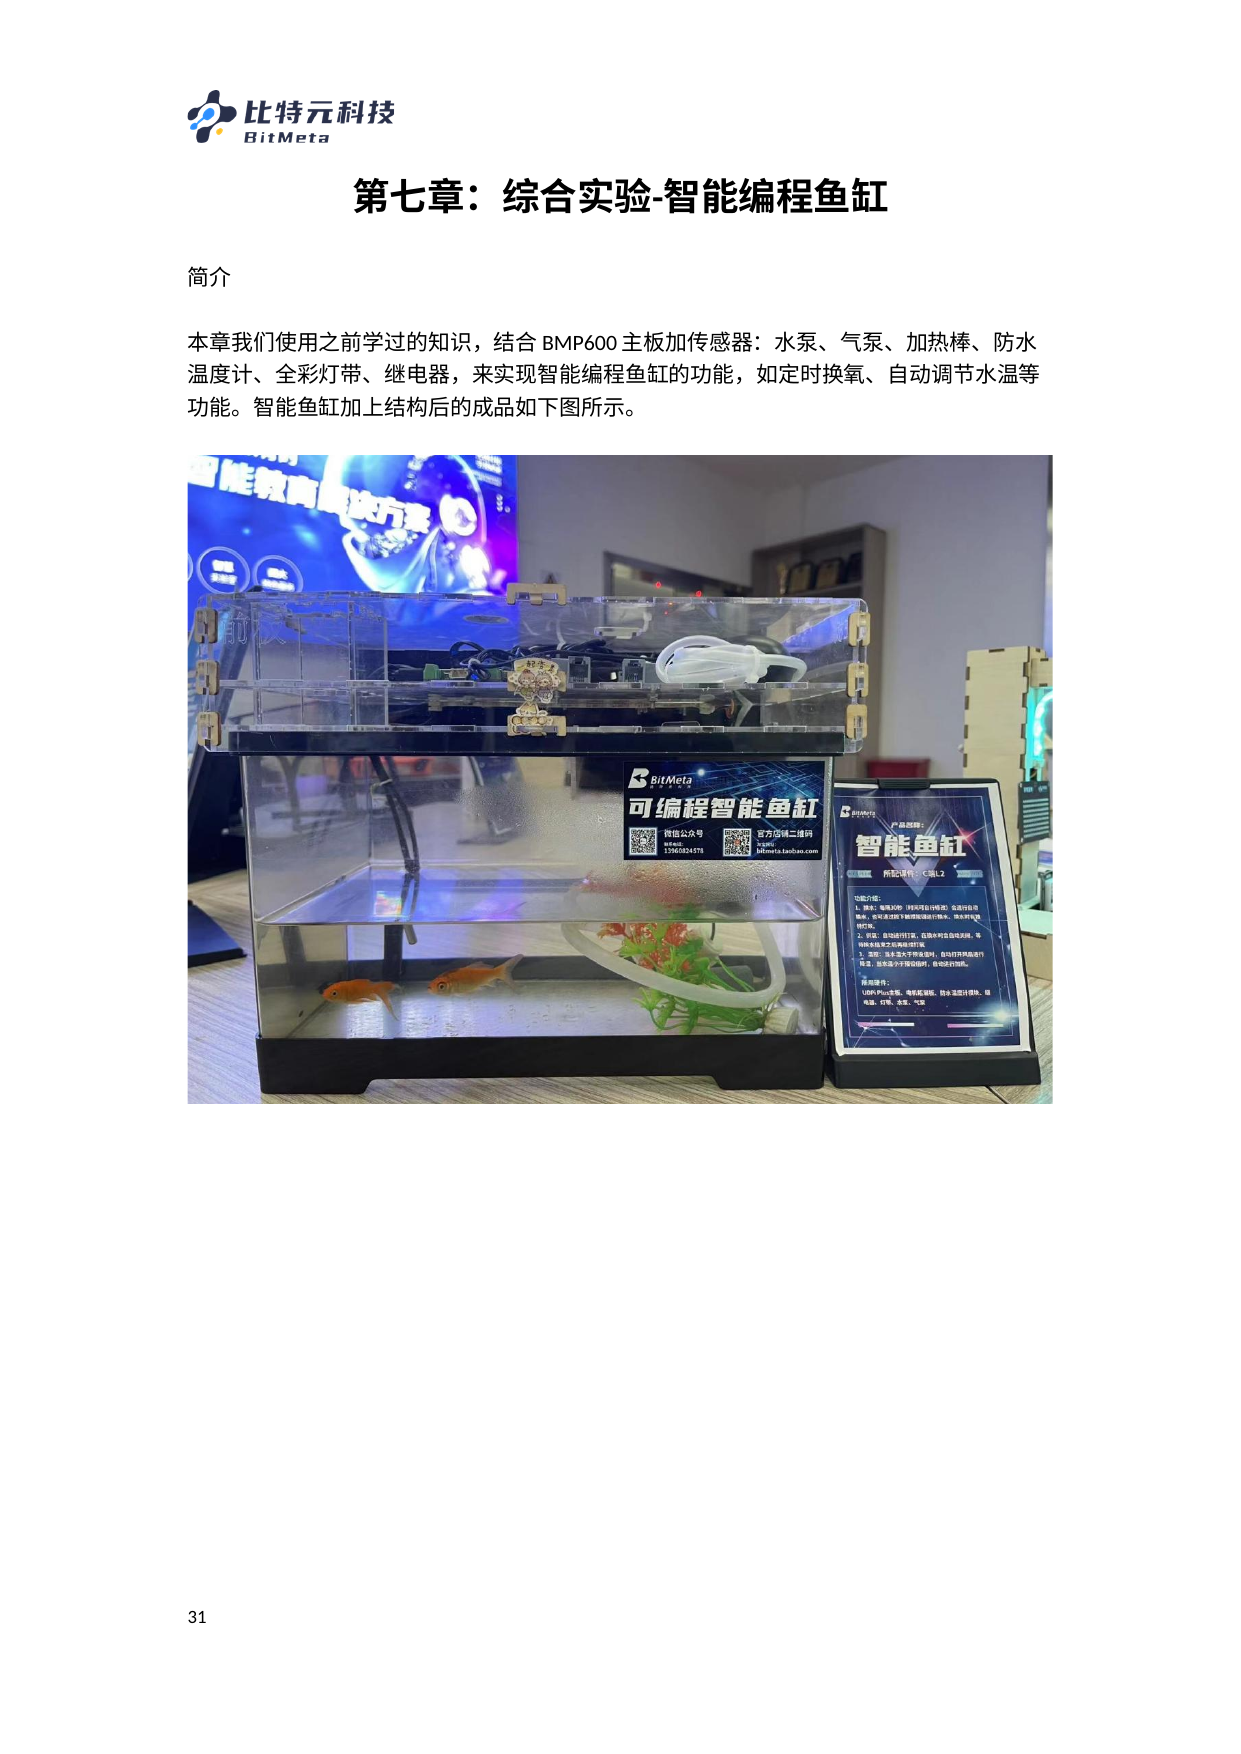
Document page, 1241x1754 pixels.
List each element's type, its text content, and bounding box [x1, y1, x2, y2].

text 简介 [187, 259, 1053, 292]
picture [187, 455, 1053, 1104]
text 本章我们使用之前学过的知识，结合BMP600主板加传感器：水泵、气泵、加热棒、防水温度计、全彩灯带、继电器，来实现智能编程鱼缸的功能，如定时换氧、自动调节水温等功能。智能鱼缸加上结构后的成品如下图所示。 [187, 324, 1053, 422]
text 第七章：综合实验-智能编程鱼缸 [187, 162, 1053, 227]
picture [187, 90, 395, 143]
